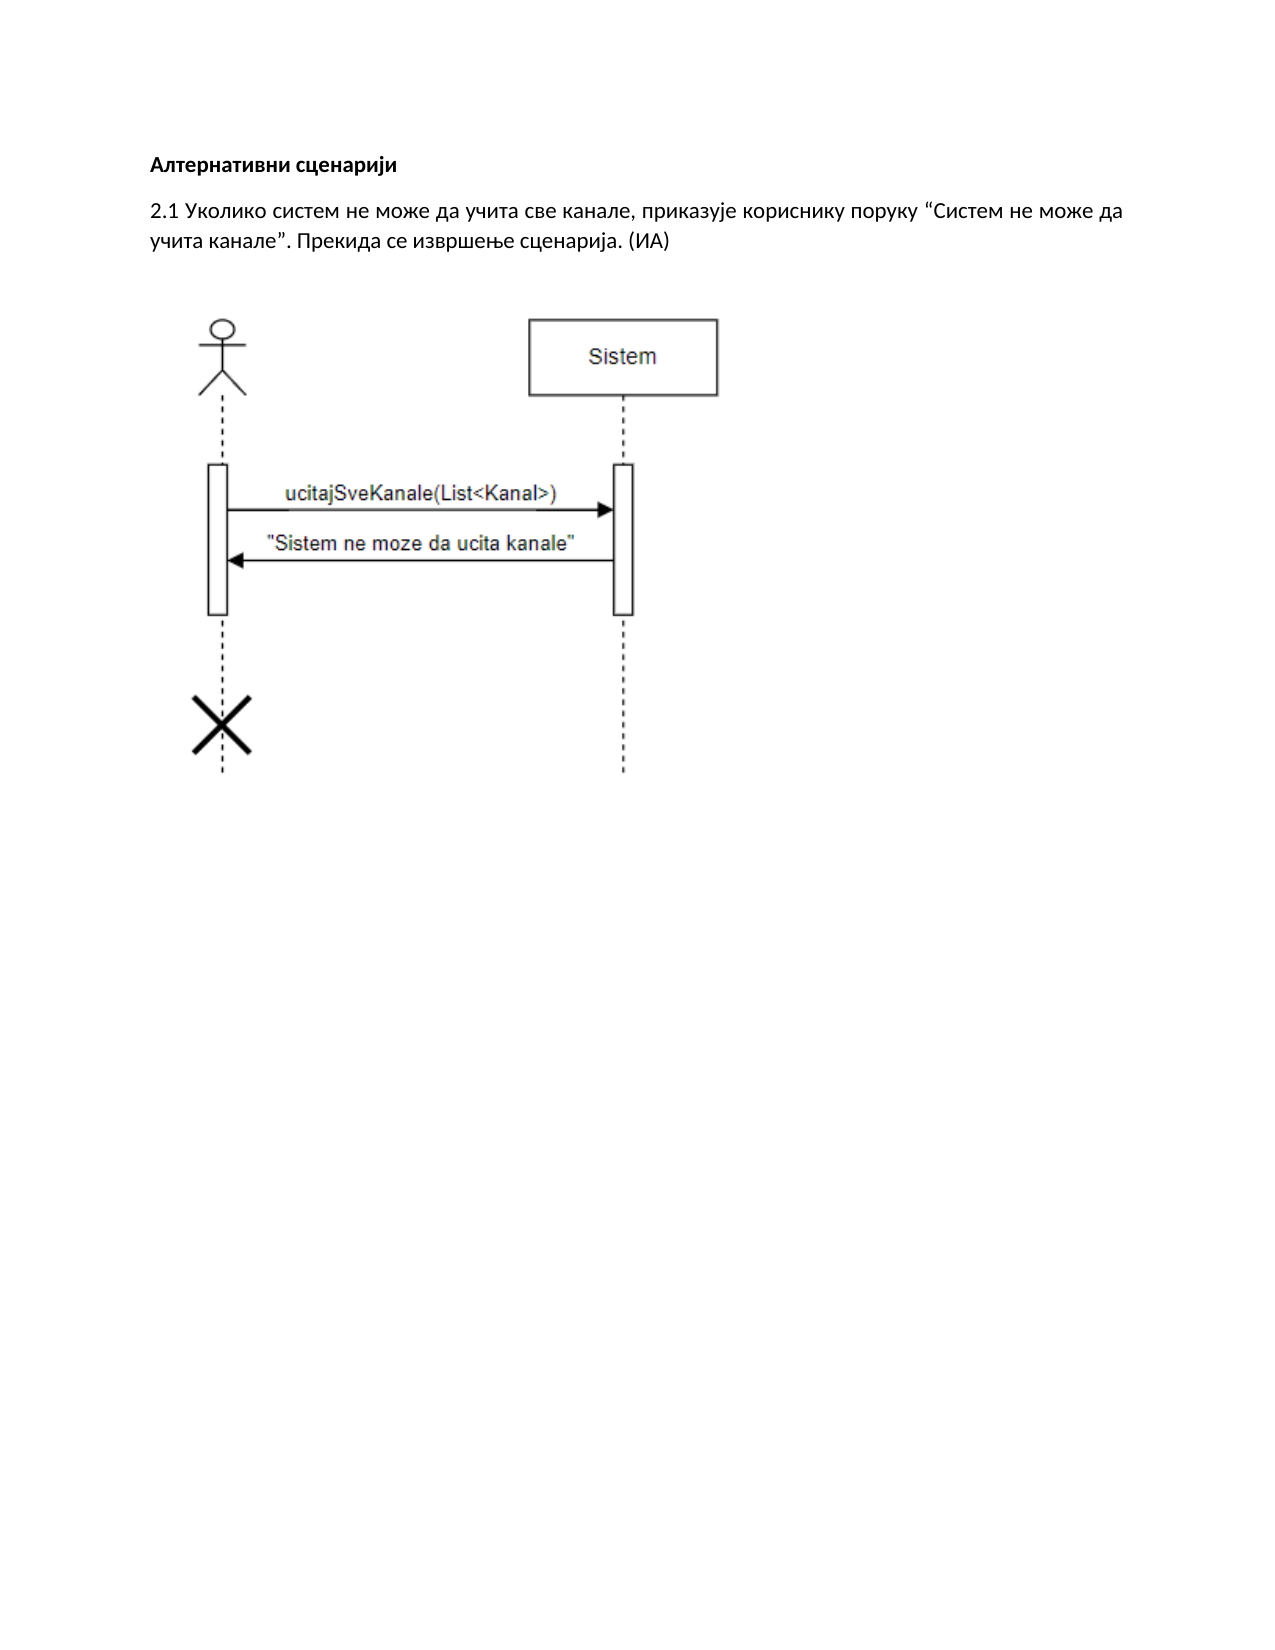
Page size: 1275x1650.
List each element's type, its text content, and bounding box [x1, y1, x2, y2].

text 2.1 Уколико систем не може да учита све канале, приказује кориснику поруку “Систем не може да учита канале”. Прекида се извршење сценариjа. (ИА) [150, 196, 1125, 254]
picture [150, 272, 768, 837]
text Алтернативни сценарији [150, 150, 1125, 178]
